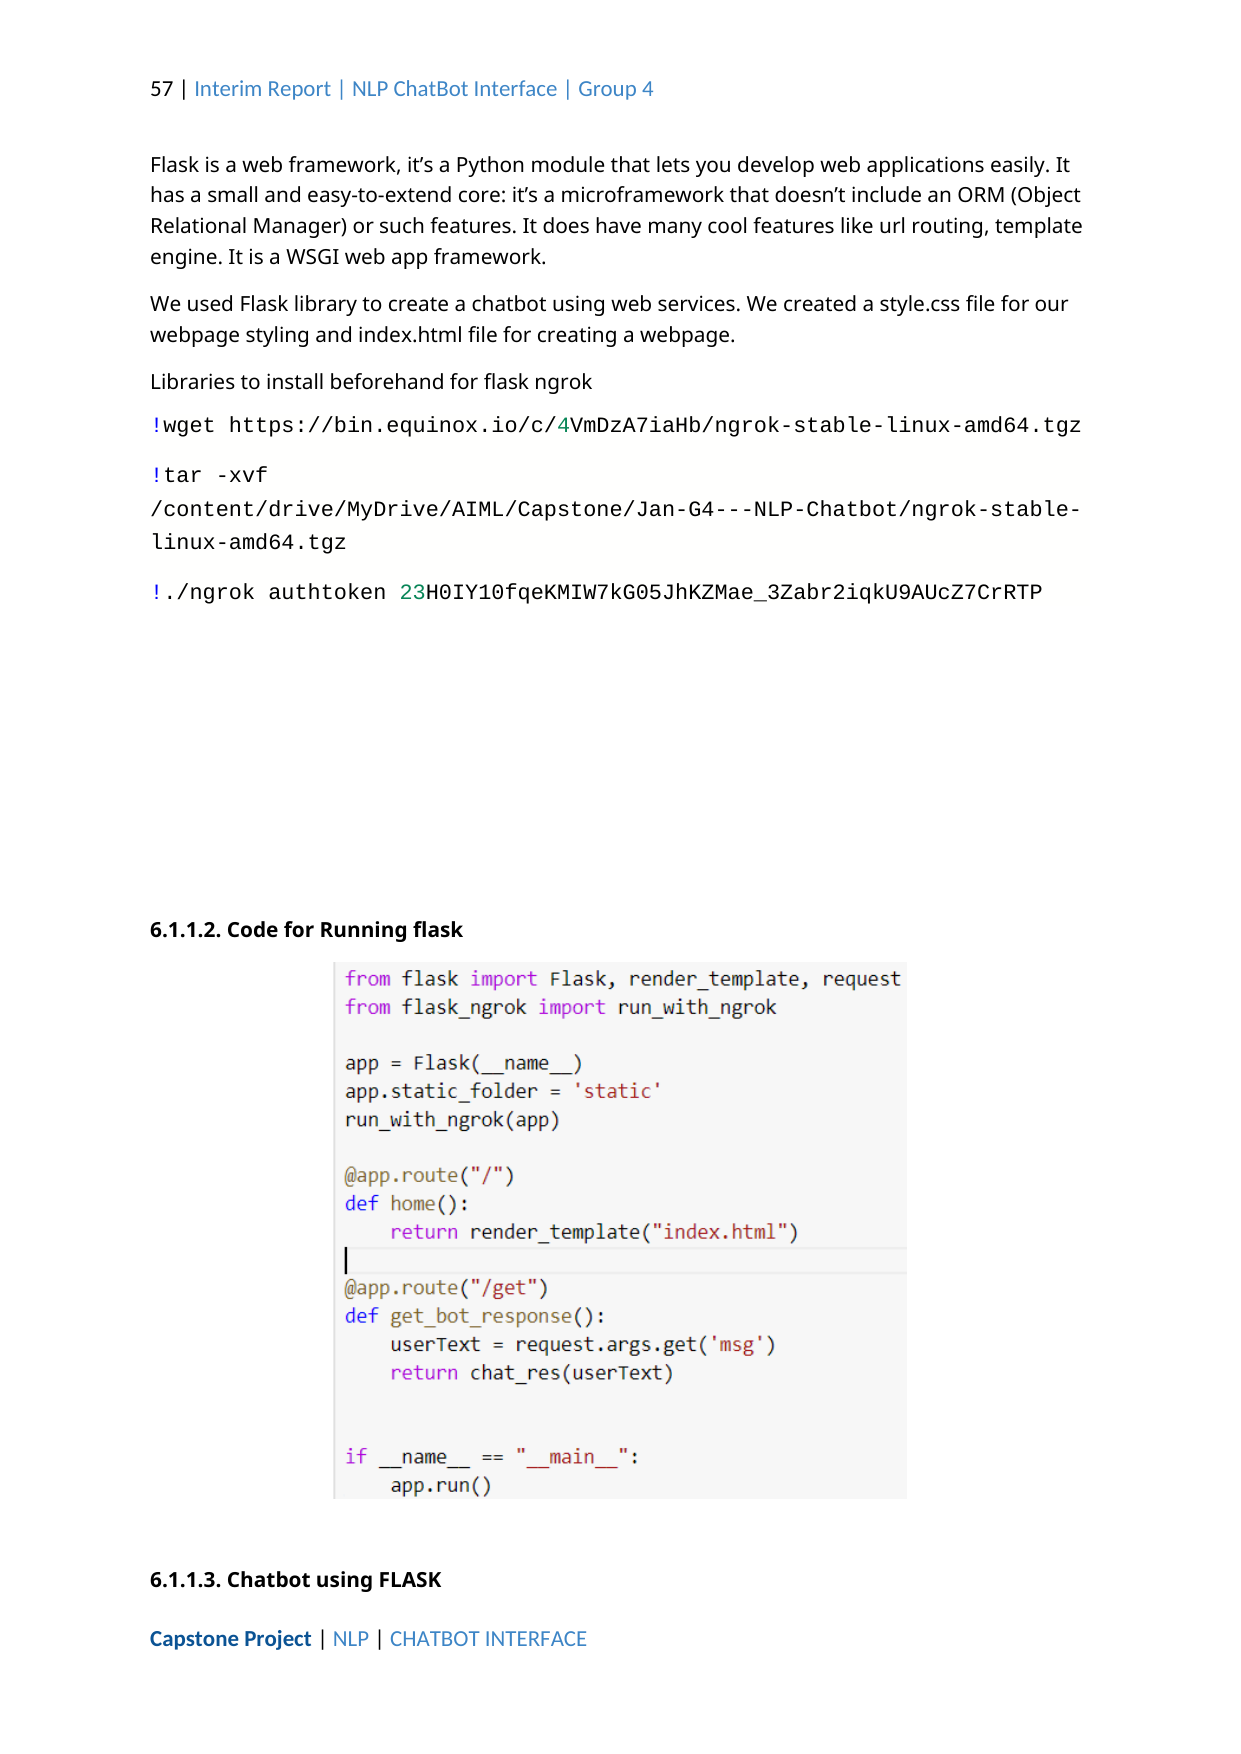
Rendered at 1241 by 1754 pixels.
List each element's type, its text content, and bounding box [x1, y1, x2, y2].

text !./ngrok authtoken 23H0IY10fqeKMIW7kG05JhKZMae_3Zabr2iqkU9AUcZ7CrRTP [150, 581, 1090, 606]
text Libraries to install beforehand for flask ngrok [150, 367, 1090, 396]
text !wget https://bin.equinox.io/c/4VmDzA7iaHb/ngrok-stable-linux-amd64.tgz [150, 414, 1090, 439]
text !tar -xvf /content/drive/MyDrive/AIML/Capstone/Jan-G4---NLP-Chatbot/ngrok-stable-linux-amd64.tgz [150, 464, 1090, 556]
text We used Flask library to create a chatbot using web services. We created a style.css file for our webpage styling and index.html file for creating a webpage. [150, 289, 1090, 348]
text 6.1.1.3. Chatbot using FLASK [150, 1565, 1090, 1593]
picture [333, 962, 907, 1499]
text 6.1.1.2. Code for Running flask [150, 915, 1090, 944]
text Flask is a web framework, it’s a Python module that lets you develop web applications easily. It has a small and easy-to-extend core: it’s a microframework that doesn’t include an ORM (Object Relational Manager) or such features. It does have many cool features like url routing, template engine. It is a WSGI web app framework. [150, 150, 1090, 270]
